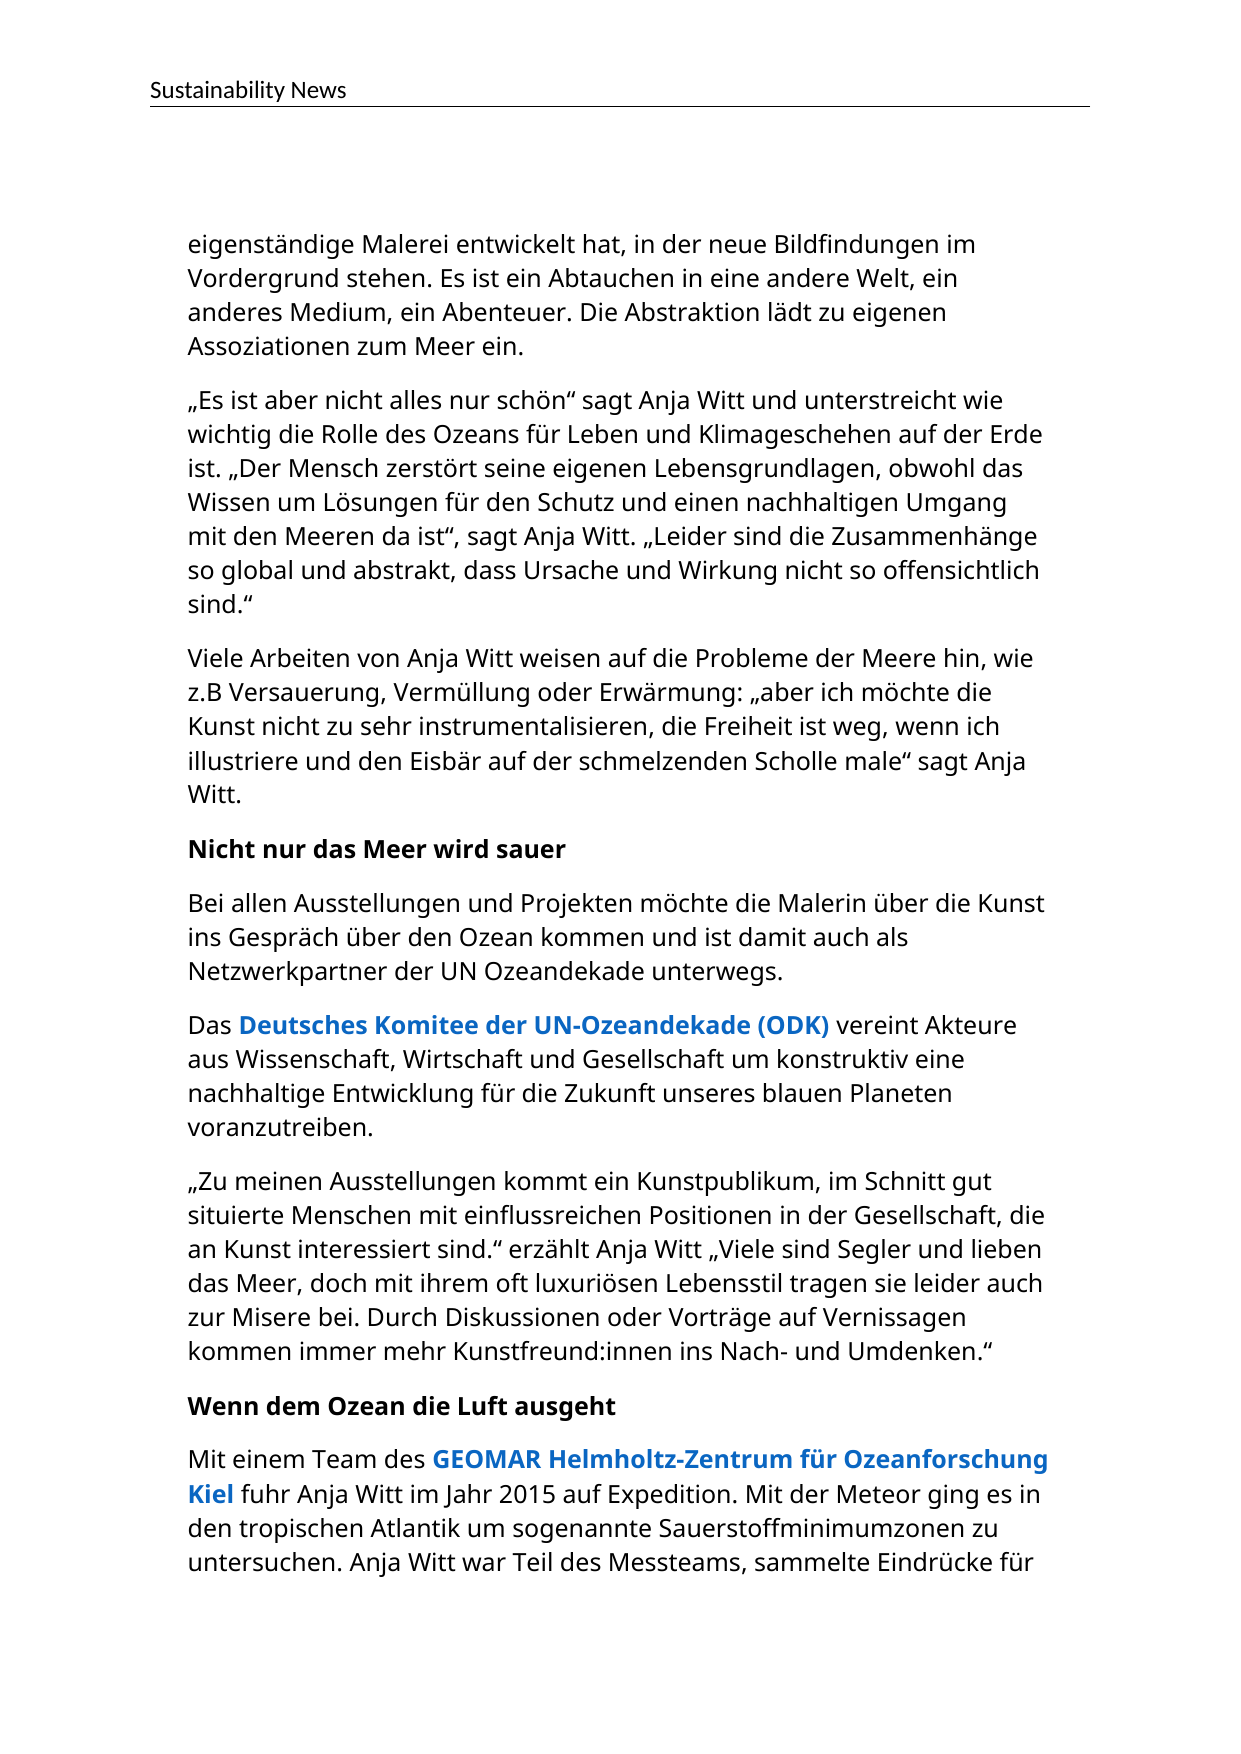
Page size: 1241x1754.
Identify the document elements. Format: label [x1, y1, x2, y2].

table_cell [150, 150, 1090, 1603]
